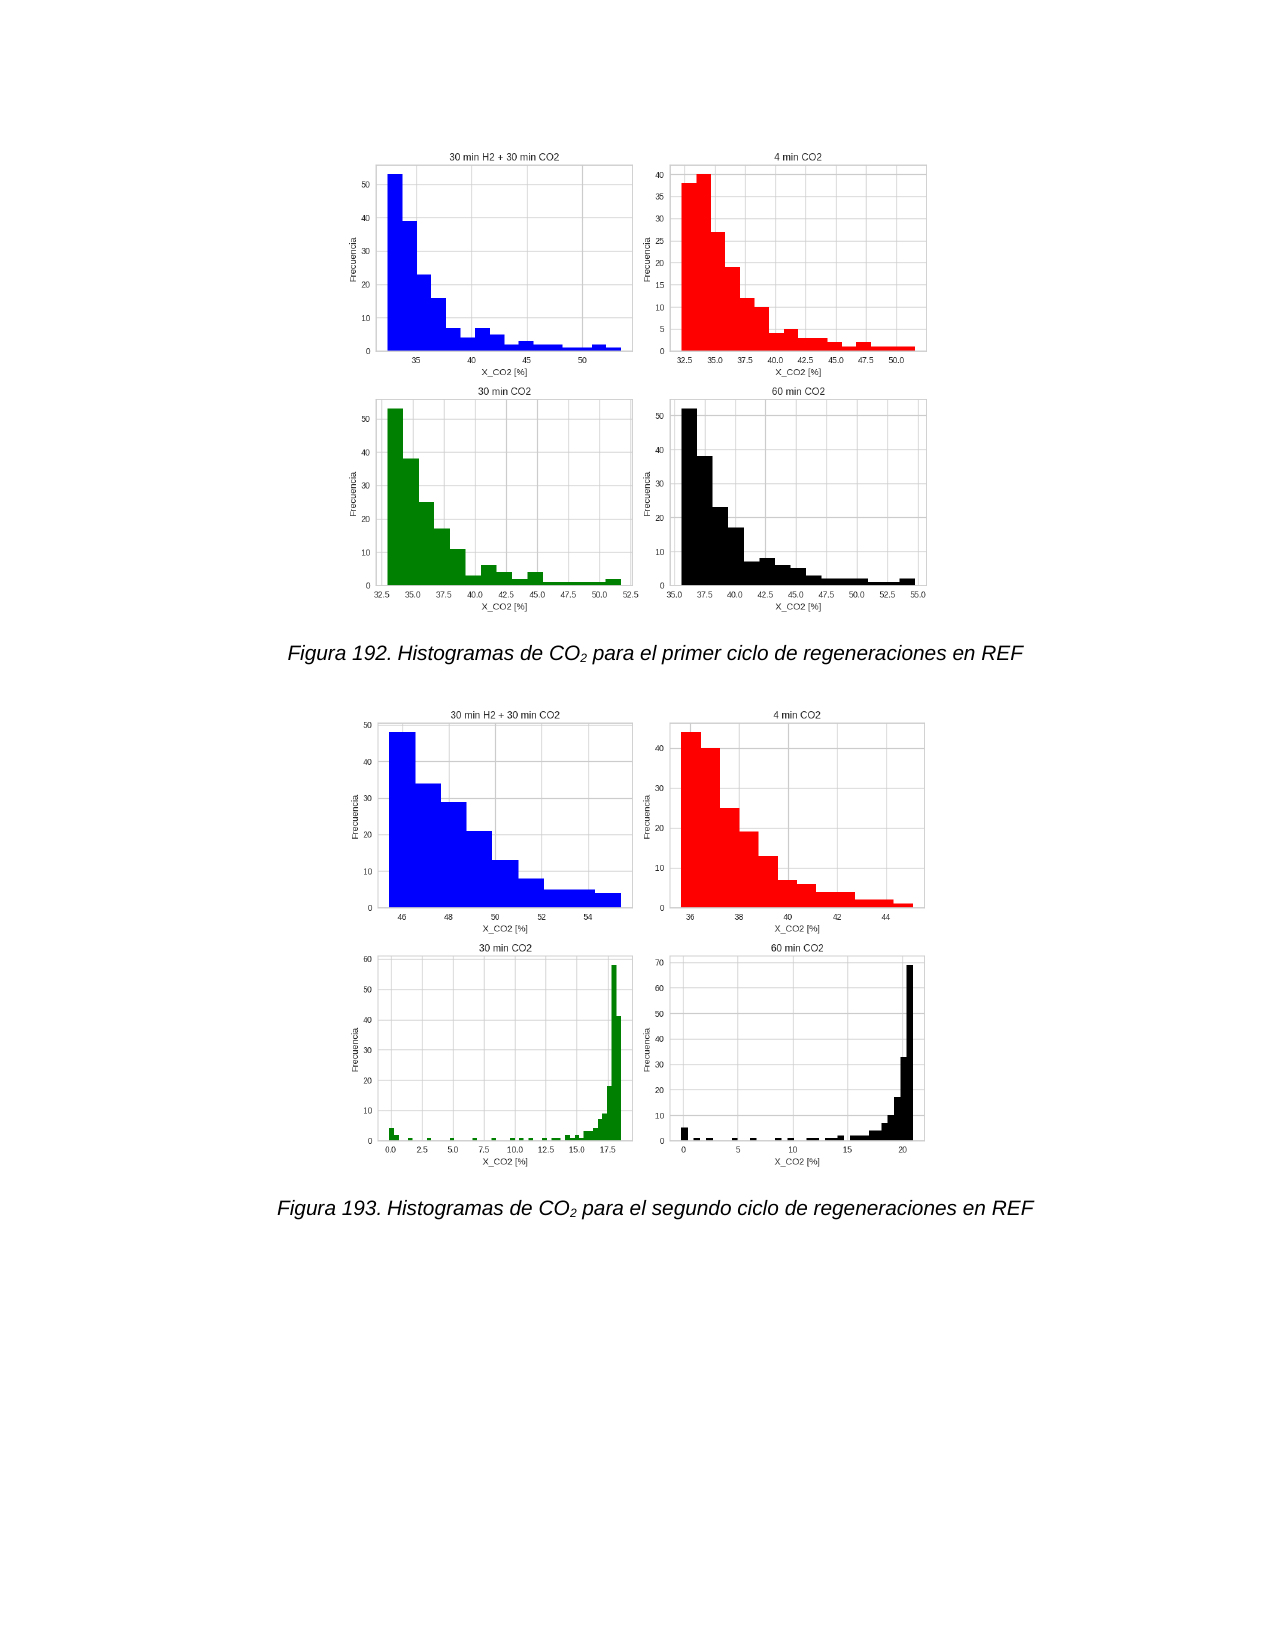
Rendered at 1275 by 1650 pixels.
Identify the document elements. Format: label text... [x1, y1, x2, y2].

text Histogramas de CO2 para el segundo ciclo de regeneraciones en REF [215, 1196, 1098, 1220]
picture [345, 705, 930, 1172]
picture [343, 147, 932, 617]
text Histogramas de CO2 para el primer ciclo de regeneraciones en REF [215, 641, 1098, 665]
